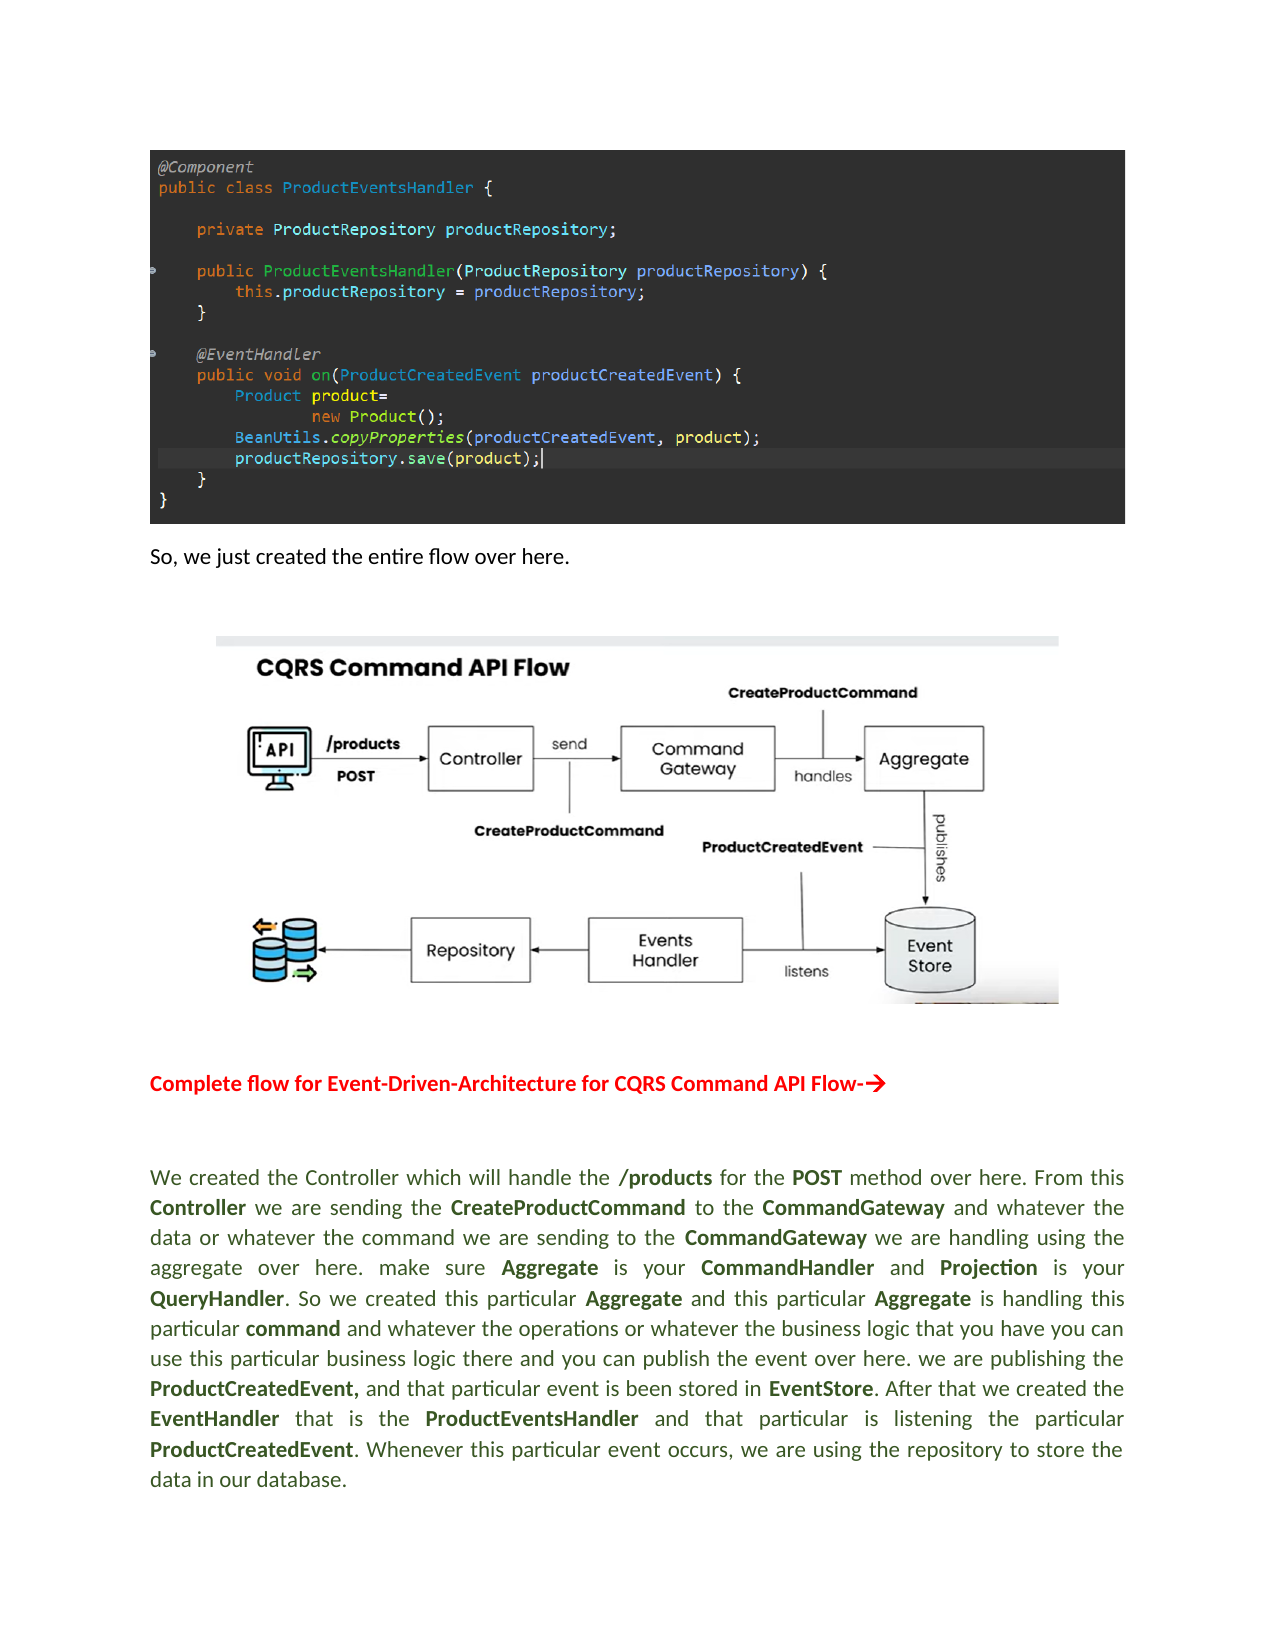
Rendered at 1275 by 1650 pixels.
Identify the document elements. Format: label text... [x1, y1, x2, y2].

text So, we just created the entire flow over here. [150, 542, 1125, 570]
text Complete flow for Event-Driven-Architecture for CQRS Command API Flow- [150, 1069, 1125, 1097]
picture [150, 150, 1125, 524]
picture [216, 636, 1059, 1004]
text We created the Controller which will handle the /products for the POST method over here. From this Controller we are sending the CreateProductCommand to the CommandGateway and whatever the data or whatever the command we are sending to the CommandGateway we are handling using the aggregate over here. make sure Aggregate is your CommandHandler and Projection is your QueryHandler. So we created this particular Aggregate and this particular Aggregate is handling this particular command and whatever the operations or whatever the business logic that you have you can use this particular business logic there and you can publish the event over here. we are publishing the ProductCreatedEvent, and that particular event is been stored in EventStore. After that we created the EventHandler that is the ProductEventsHandler and that particular is listening the particular ProductCreatedEvent. Whenever this particular event occurs, we are using the repository to store the data in our database. [150, 1163, 1125, 1493]
